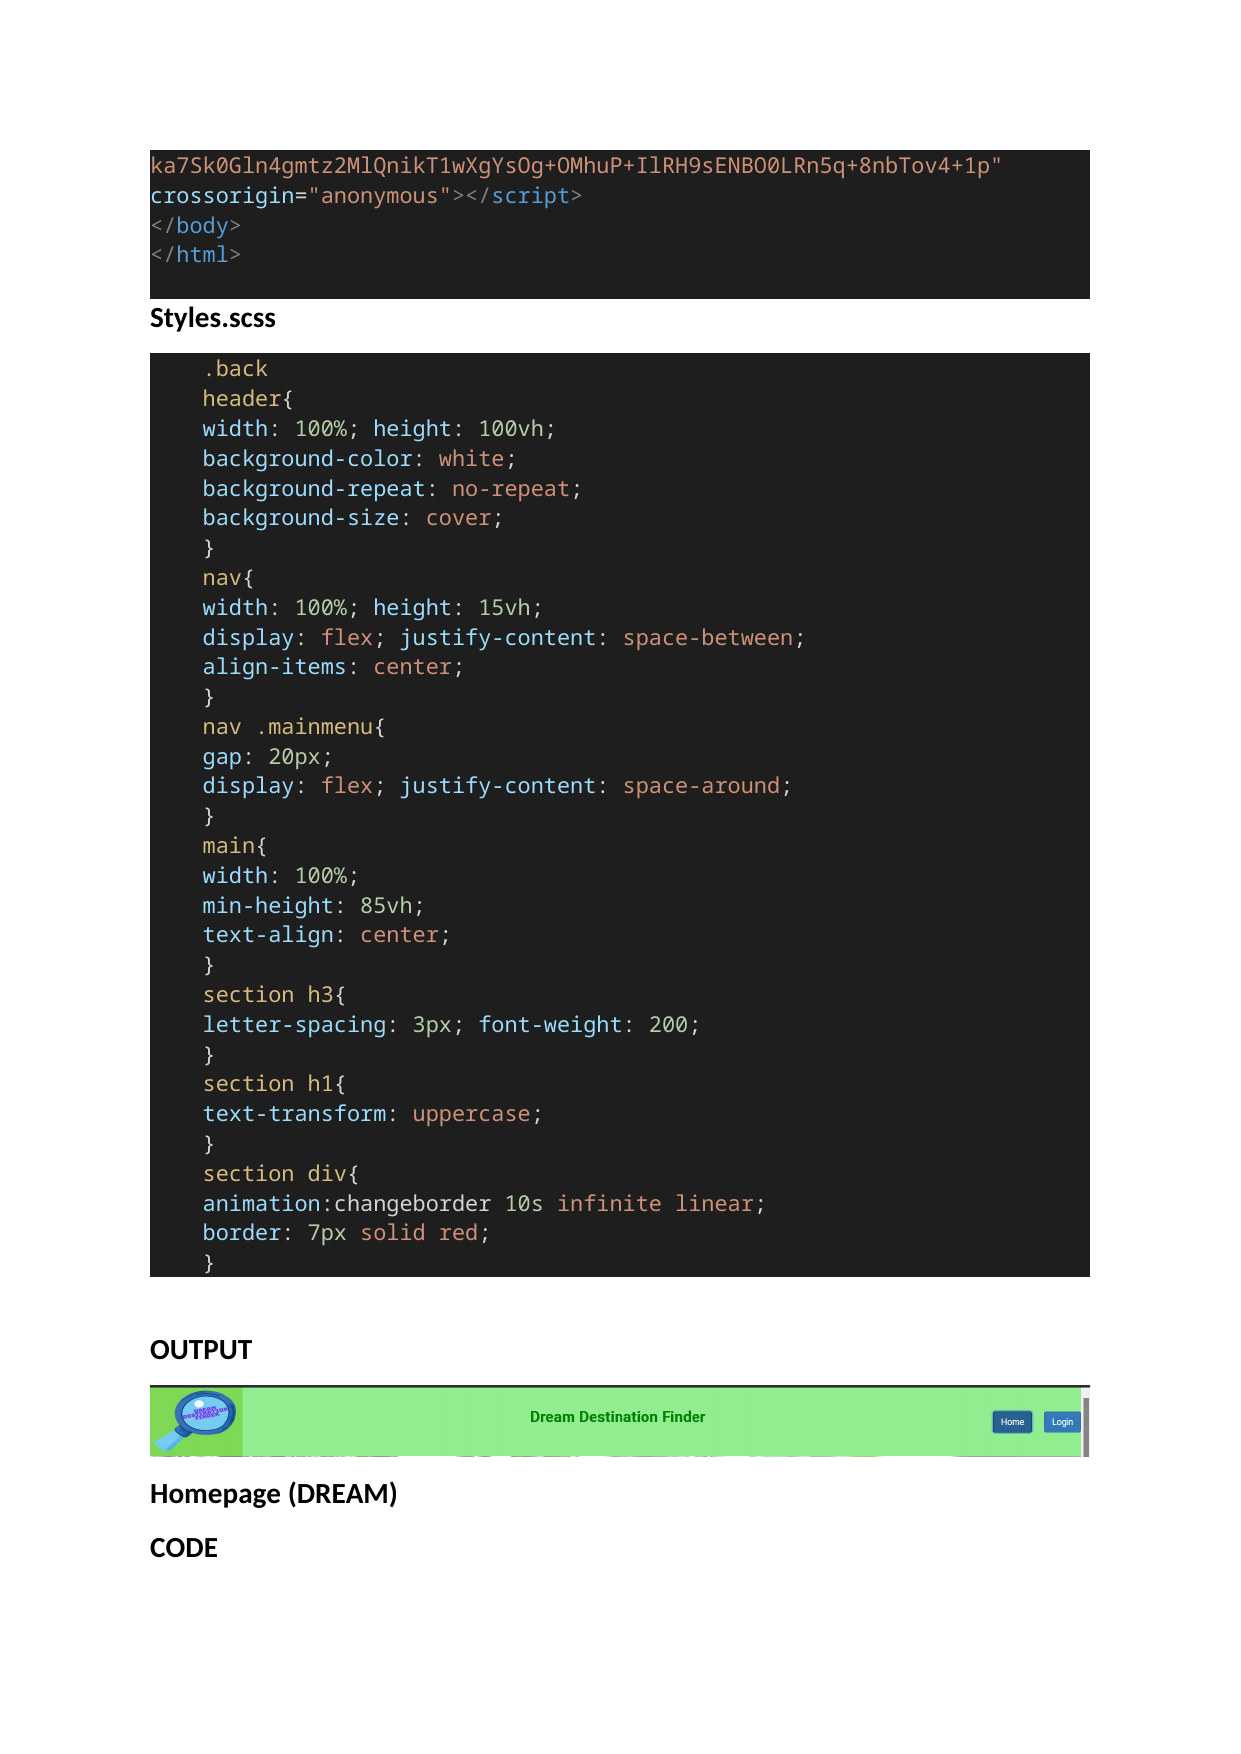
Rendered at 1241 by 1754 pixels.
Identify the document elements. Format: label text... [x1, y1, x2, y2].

text } [150, 949, 1090, 979]
text letter-spacing: 3px; font-weight: 200; [150, 1009, 1090, 1038]
text </html> [150, 239, 1090, 269]
text text-transform: uppercase; [150, 1098, 1090, 1128]
text text-align: center; [150, 919, 1090, 949]
text OUTPUT [150, 1331, 1090, 1367]
text } [150, 1038, 1090, 1068]
picture [150, 1385, 1091, 1457]
text } [150, 800, 1090, 830]
text background-size: cover; [150, 502, 1090, 532]
text </body> [150, 209, 1090, 239]
text header{ [150, 383, 1090, 413]
text min-height: 85vh; [150, 889, 1090, 919]
text } [150, 681, 1090, 711]
text } [150, 532, 1090, 562]
text display: flex; justify-content: space-around; [150, 770, 1090, 800]
text } [150, 1128, 1090, 1158]
text nav .mainmenu{ [150, 711, 1090, 741]
text .back [150, 353, 1090, 383]
text section h1{ [150, 1068, 1090, 1098]
text Styles.scss [150, 299, 1090, 334]
text width: 100%; height: 15vh; [150, 592, 1090, 621]
text display: flex; justify-content: space-between; [150, 621, 1090, 651]
text Homepage (DREAM) [150, 1475, 1090, 1511]
text background-color: white; [150, 443, 1090, 472]
text section h3{ [150, 979, 1090, 1009]
text border: 7px solid red; [150, 1217, 1090, 1247]
text align-items: center; [150, 651, 1090, 681]
text background-repeat: no-repeat; [150, 472, 1090, 502]
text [150, 150, 1090, 209]
text nav{ [150, 562, 1090, 592]
text section div{ [150, 1158, 1090, 1187]
text } [150, 1247, 1090, 1277]
text width: 100%; [150, 860, 1090, 889]
text main{ [150, 830, 1090, 860]
text CODE [150, 1529, 1090, 1565]
text width: 100%; height: 100vh; [150, 413, 1090, 443]
text animation:changeborder 10s infinite linear; [150, 1187, 1090, 1217]
text gap: 20px; [150, 741, 1090, 770]
